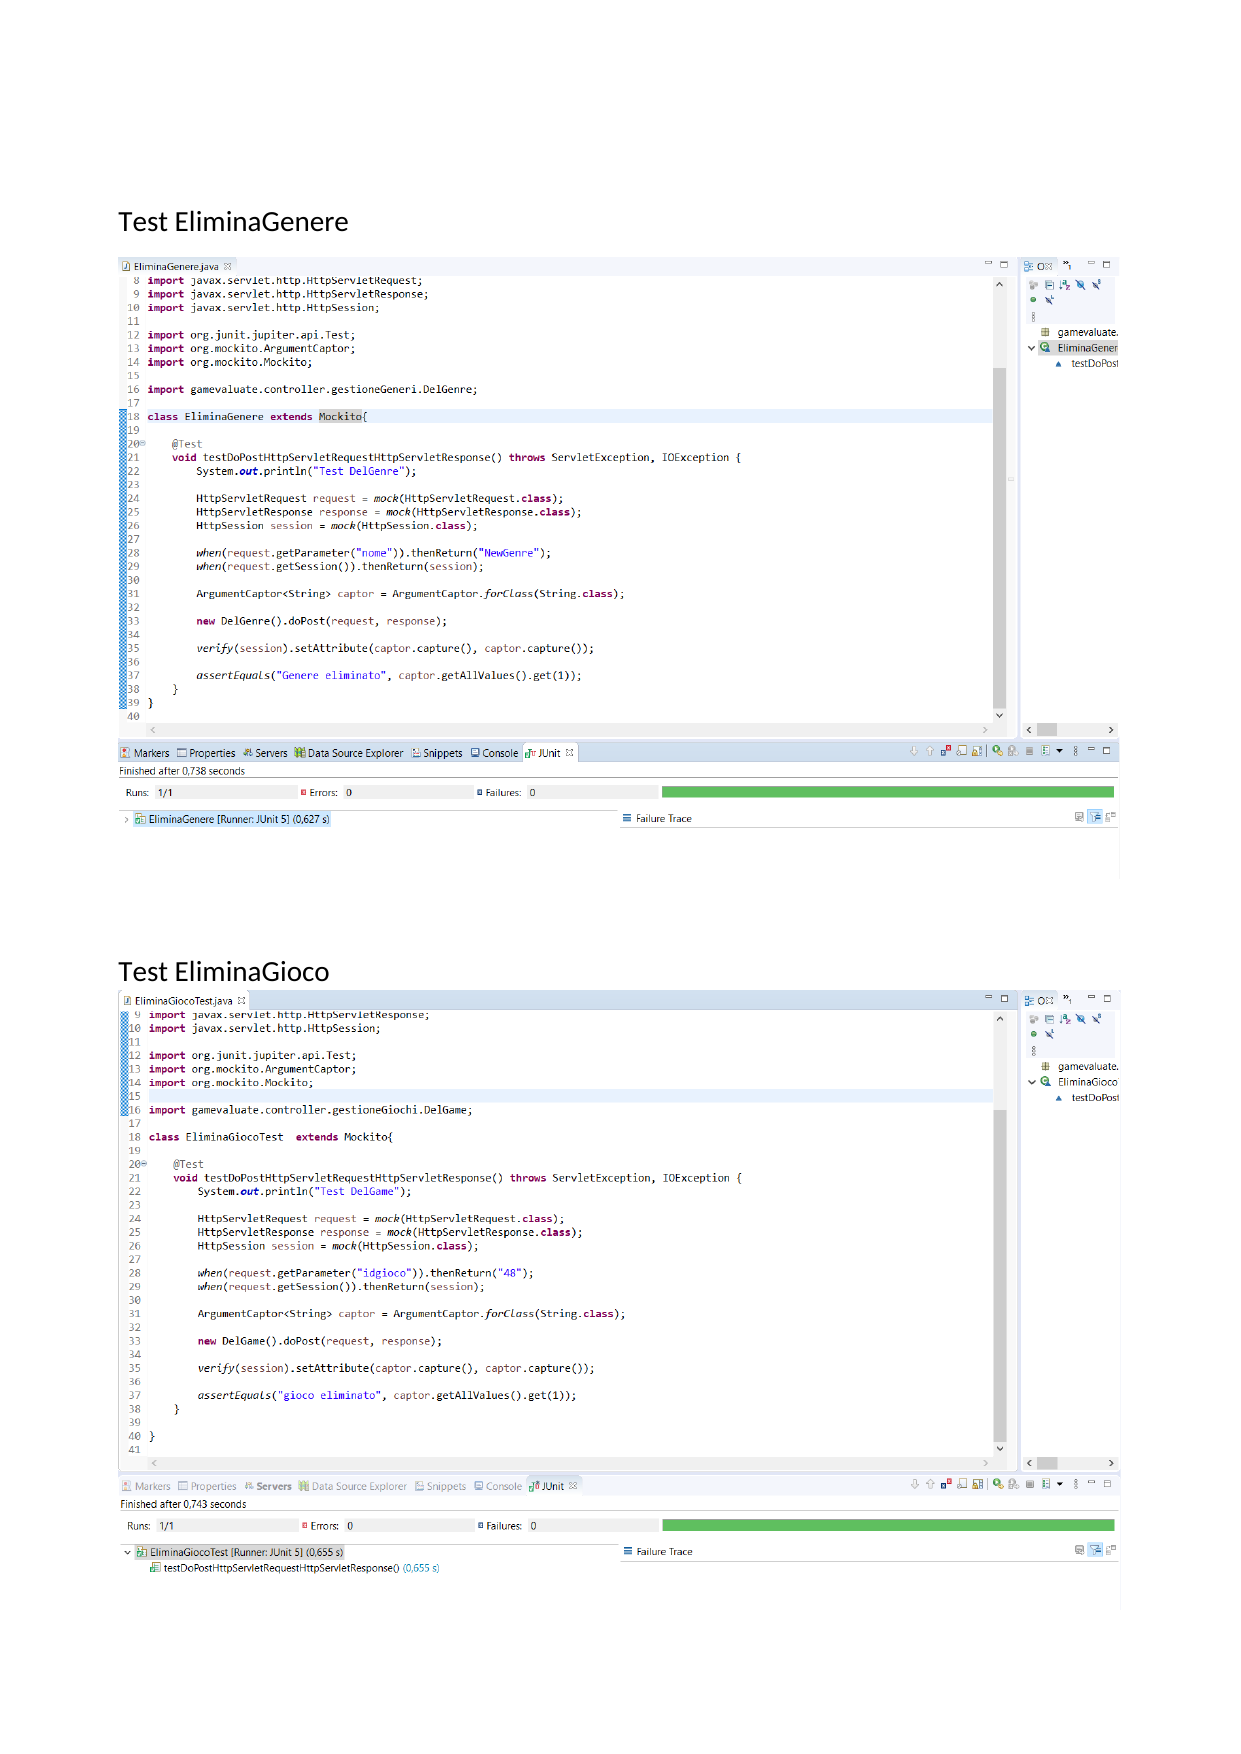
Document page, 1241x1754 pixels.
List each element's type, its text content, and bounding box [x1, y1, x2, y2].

text Test EliminaGenere [118, 203, 1122, 238]
picture [118, 257, 1120, 879]
picture [118, 990, 1121, 1610]
